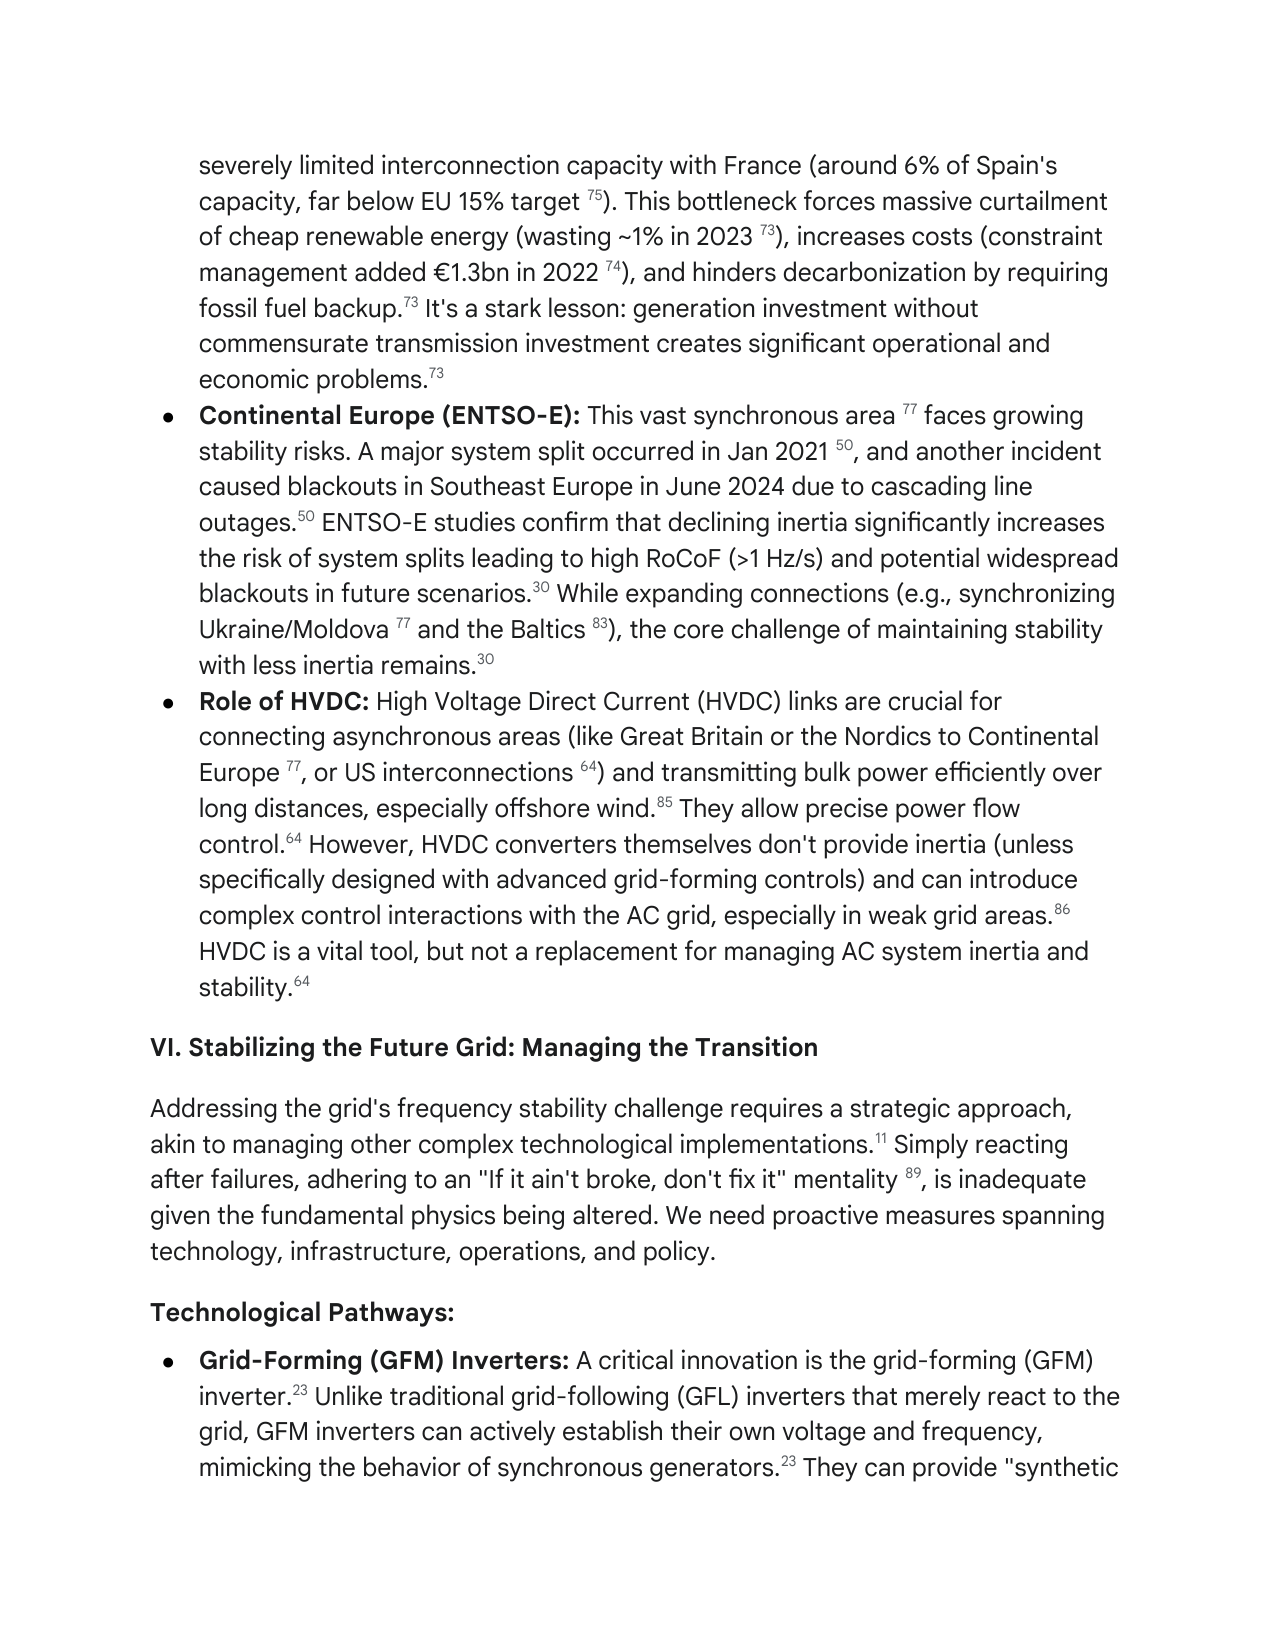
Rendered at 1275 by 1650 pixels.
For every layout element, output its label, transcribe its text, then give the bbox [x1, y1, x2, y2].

text Technological Pathways: [150, 1297, 1125, 1328]
text Addressing the grid's frequency stability challenge requires a strategic approach, akin to managing other complex technological implementations.11 Simply reacting after failures, adhering to an "If it ain't broke, don't fix it" mentality 89, is inadequate given the fundamental physics being altered. We need proactive measures spanning technology, infrastructure, operations, and policy. [150, 1093, 1125, 1267]
list Continental Europe (ENTSO-E): This vast synchronous area 77 faces growing stability risks. A major system split occurred in Jan 2021 50, and another incident caused blackouts in Southeast Europe in June 2024 due to cascading line outages.50 ENTSO-E studies confirm that declining inertia significantly increases the risk of system splits leading to high RoCoF (>1 Hz/s) and potential widespread blackouts in future scenarios.30 While expanding connections (e.g., synchronizing Ukraine/Moldova 77 and the Baltics 83), the core challenge of maintaining stability with less inertia remains.30 [161, 400, 1125, 682]
list Role of HVDC: High Voltage Direct Current (HVDC) links are crucial for connecting asynchronous areas (like Great Britain or the Nordics to Continental Europe 77, or US interconnections 64) and transmitting bulk power efficiently over long distances, especially offshore wind.85 They allow precise power flow control.64 However, HVDC converters themselves don't provide inertia (unless specifically designed with advanced grid-forming controls) and can introduce complex control interactions with the AC grid, especially in weak grid areas.86 HVDC is a vital tool, but not a replacement for managing AC system inertia and stability.64 [161, 686, 1125, 1003]
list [161, 1345, 1125, 1484]
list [161, 150, 1125, 396]
text VI. Stabilizing the Future Grid: Managing the Transition [150, 1032, 1125, 1064]
